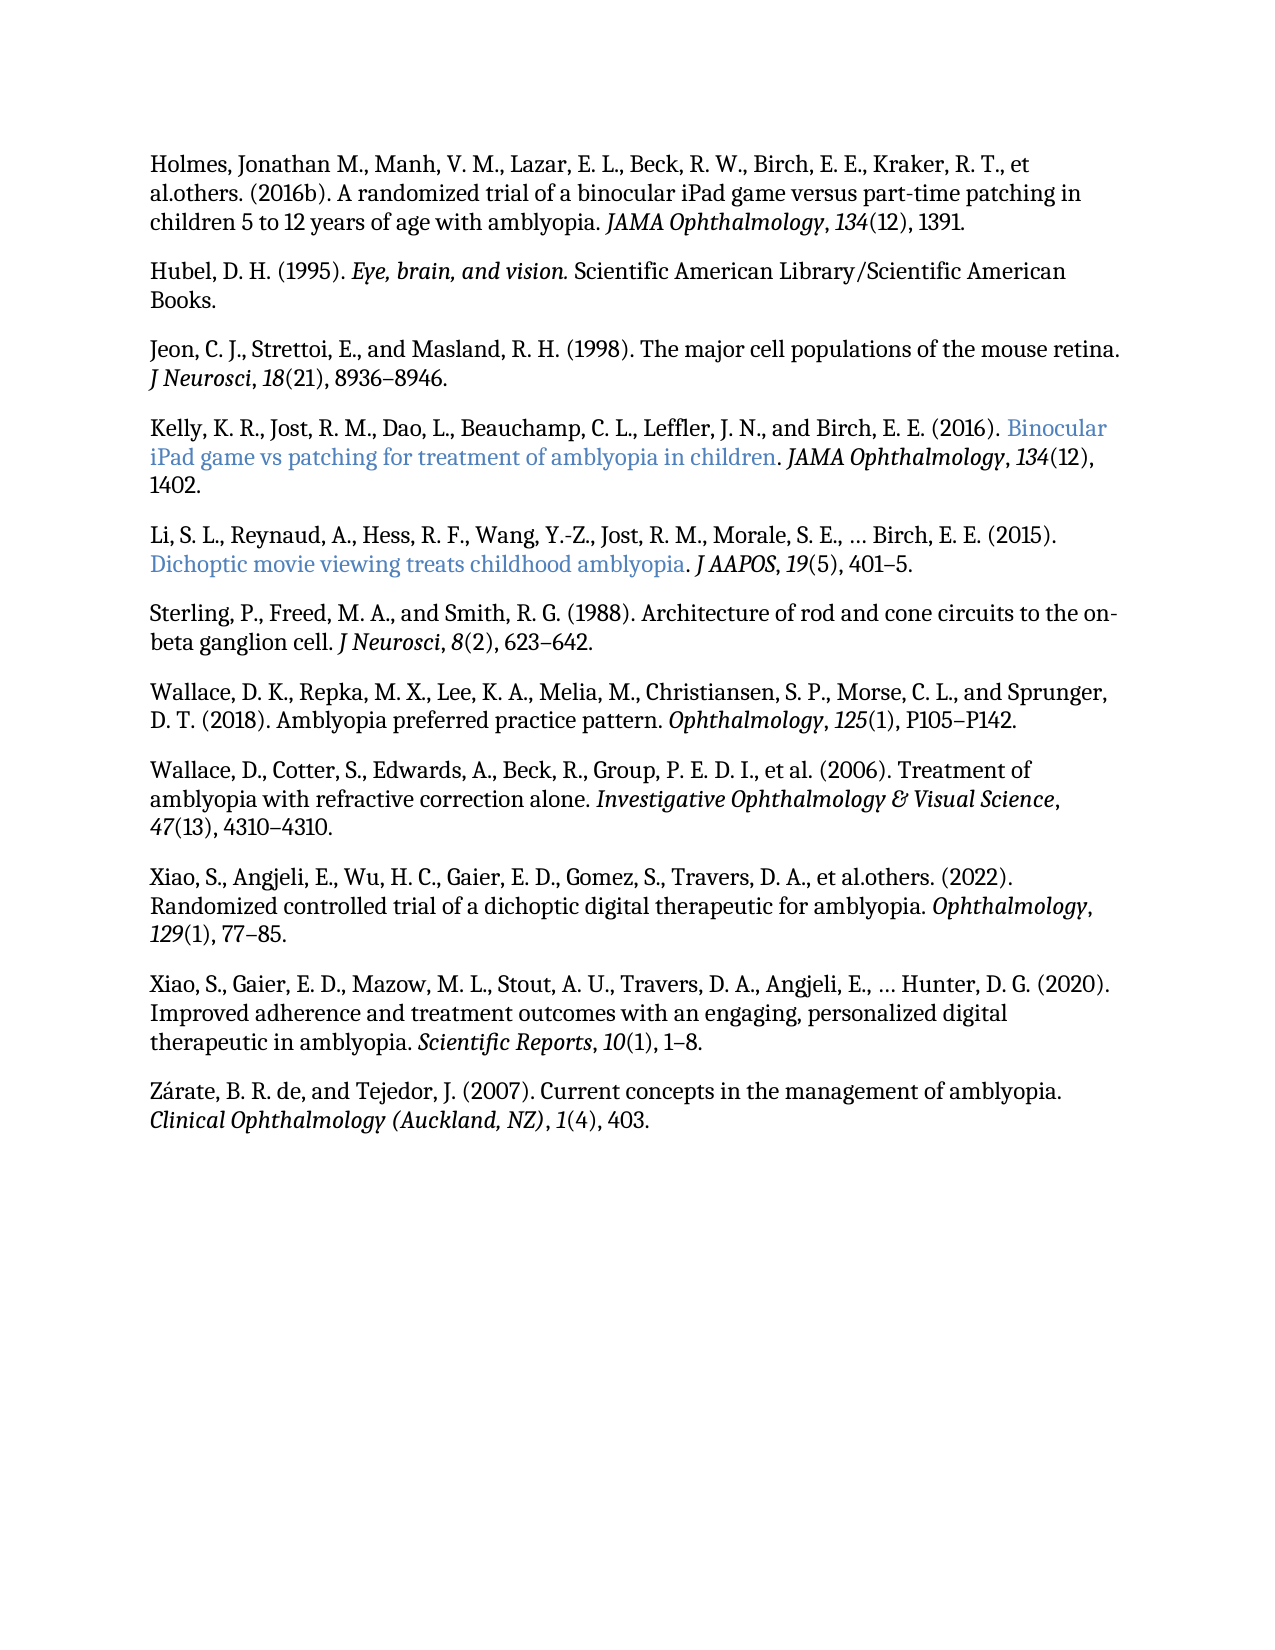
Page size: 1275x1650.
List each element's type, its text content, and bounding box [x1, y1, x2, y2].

text Kelly, K. R., Jost, R. M., Dao, L., Beauchamp, C. L., Leffler, J. N., and Birch, E. E. (2016). Binocular iPad game vs patching for treatment of amblyopia in children. JAMA Ophthalmology, 134(12), 1402. [150, 414, 1125, 500]
text Hubel, D. H. (1995). Eye, brain, and vision. Scientific American Library/Scientific American Books. [150, 257, 1125, 314]
text Li, S. L., Reynaud, A., Hess, R. F., Wang, Y.-Z., Jost, R. M., Morale, S. E., … Birch, E. E. (2015). Dichoptic movie viewing treats childhood amblyopia. J AAPOS, 19(5), 401–5. [150, 521, 1125, 578]
text Xiao, S., Gaier, E. D., Mazow, M. L., Stout, A. U., Travers, D. A., Angjeli, E., … Hunter, D. G. (2020). Improved adherence and treatment outcomes with an engaging, personalized digital therapeutic in amblyopia. Scientific Reports, 10(1), 1–8. [150, 970, 1125, 1056]
text Xiao, S., Angjeli, E., Wu, H. C., Gaier, E. D., Gomez, S., Travers, D. A., et al.others. (2022). Randomized controlled trial of a dichoptic digital therapeutic for amblyopia. Ophthalmology, 129(1), 77–85. [150, 863, 1125, 949]
text Wallace, D., Cotter, S., Edwards, A., Beck, R., Group, P. E. D. I., et al. (2006). Treatment of amblyopia with refractive correction alone. Investigative Ophthalmology & Visual Science, 47(13), 4310–4310. [150, 756, 1125, 842]
text Zárate, B. R. de, and Tejedor, J. (2007). Current concepts in the management of amblyopia. Clinical Ophthalmology (Auckland, NZ), 1(4), 403. [150, 1077, 1125, 1134]
text Holmes, Jonathan M., Manh, V. M., Lazar, E. L., Beck, R. W., Birch, E. E., Kraker, R. T., et al.others. (2016b). A randomized trial of a binocular iPad game versus part-time patching in children 5 to 12 years of age with amblyopia. JAMA Ophthalmology, 134(12), 1391. [150, 150, 1125, 236]
text Wallace, D. K., Repka, M. X., Lee, K. A., Melia, M., Christiansen, S. P., Morse, C. L., and Sprunger, D. T. (2018). Amblyopia preferred practice pattern. Ophthalmology, 125(1), P105–P142. [150, 677, 1125, 735]
text Jeon, C. J., Strettoi, E., and Masland, R. H. (1998). The major cell populations of the mouse retina. J Neurosci, 18(21), 8936–8946. [150, 335, 1125, 393]
text Sterling, P., Freed, M. A., and Smith, R. G. (1988). Architecture of rod and cone circuits to the on-beta ganglion cell. J Neurosci, 8(2), 623–642. [150, 599, 1125, 657]
